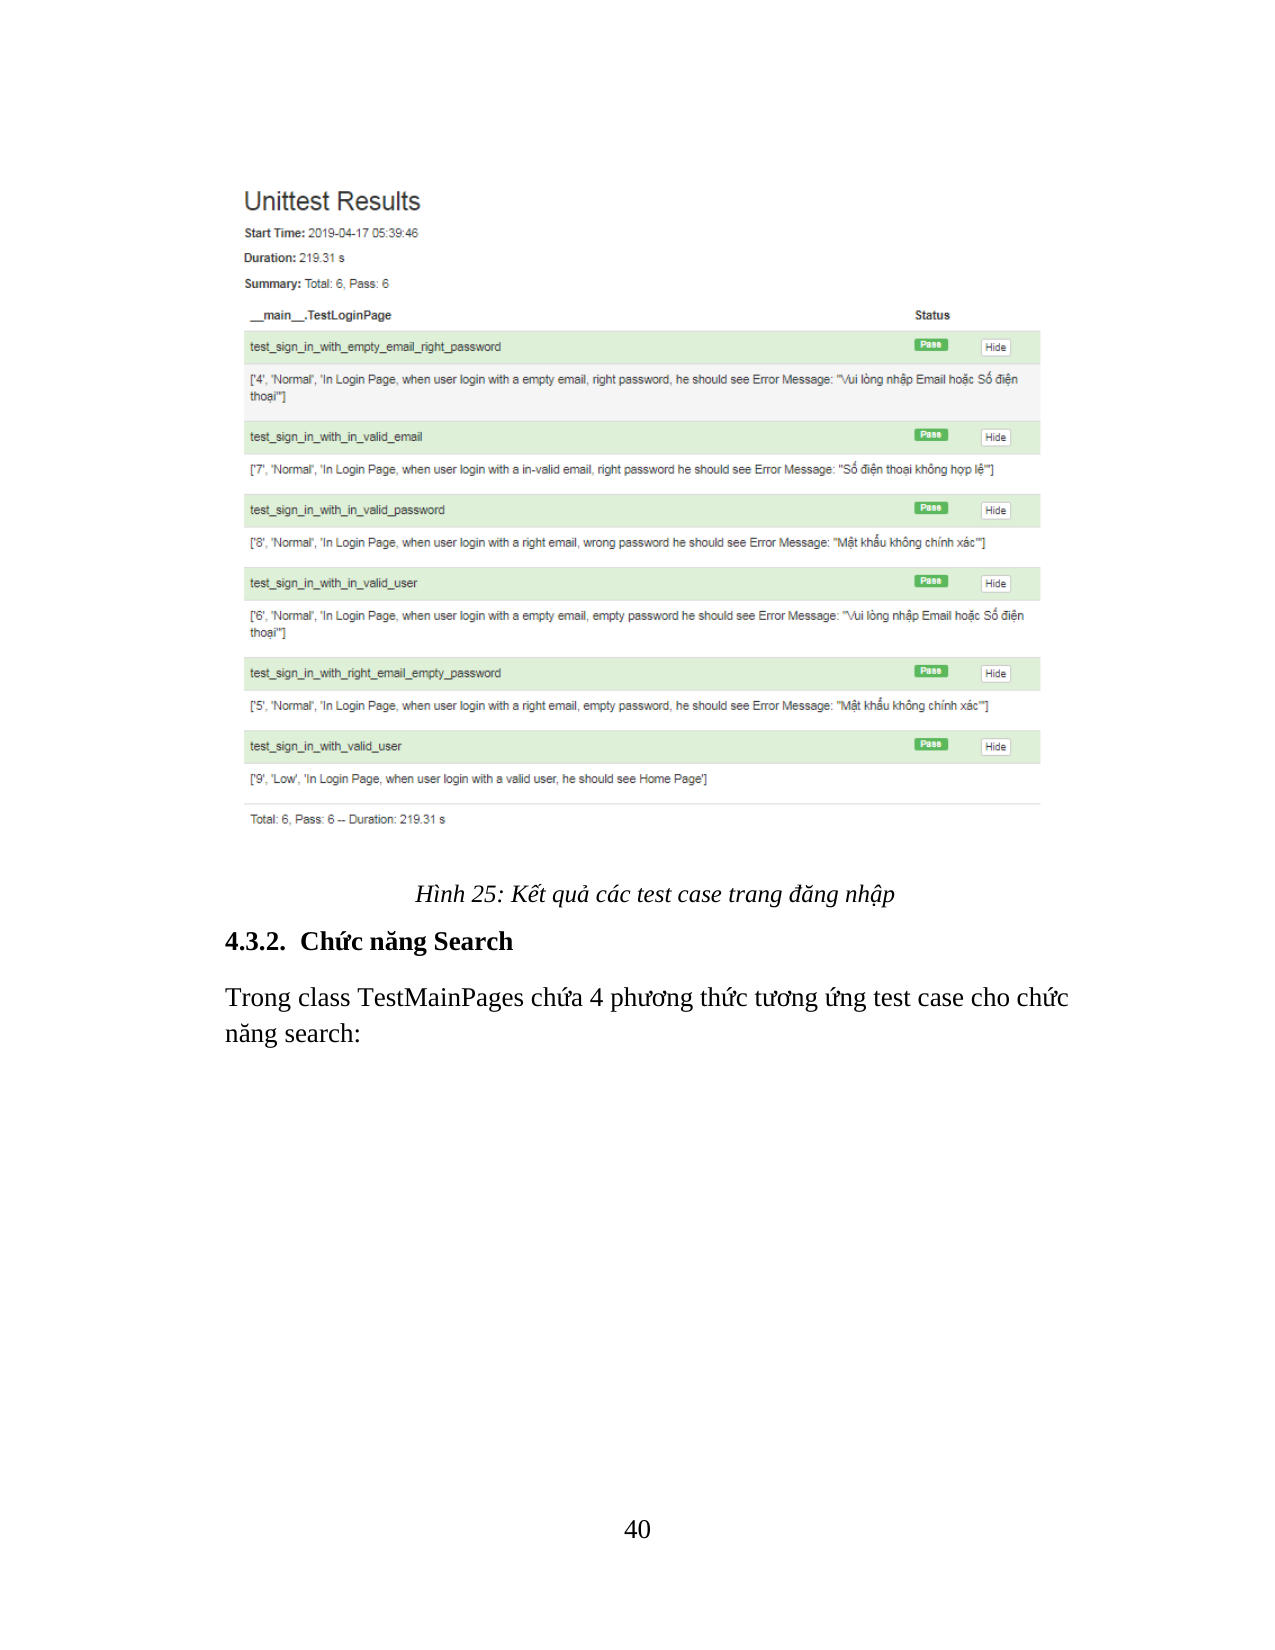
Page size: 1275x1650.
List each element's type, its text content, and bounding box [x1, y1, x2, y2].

picture [225, 162, 1117, 854]
text Trong class TestMainPages chứa 4 phương thức tương ứng test case cho chức năng search: [225, 981, 1125, 1048]
subtitle Chức năng Search [225, 925, 1125, 956]
text Hình 25: Kết quả các test case trang đăng nhập [187, 879, 1125, 908]
